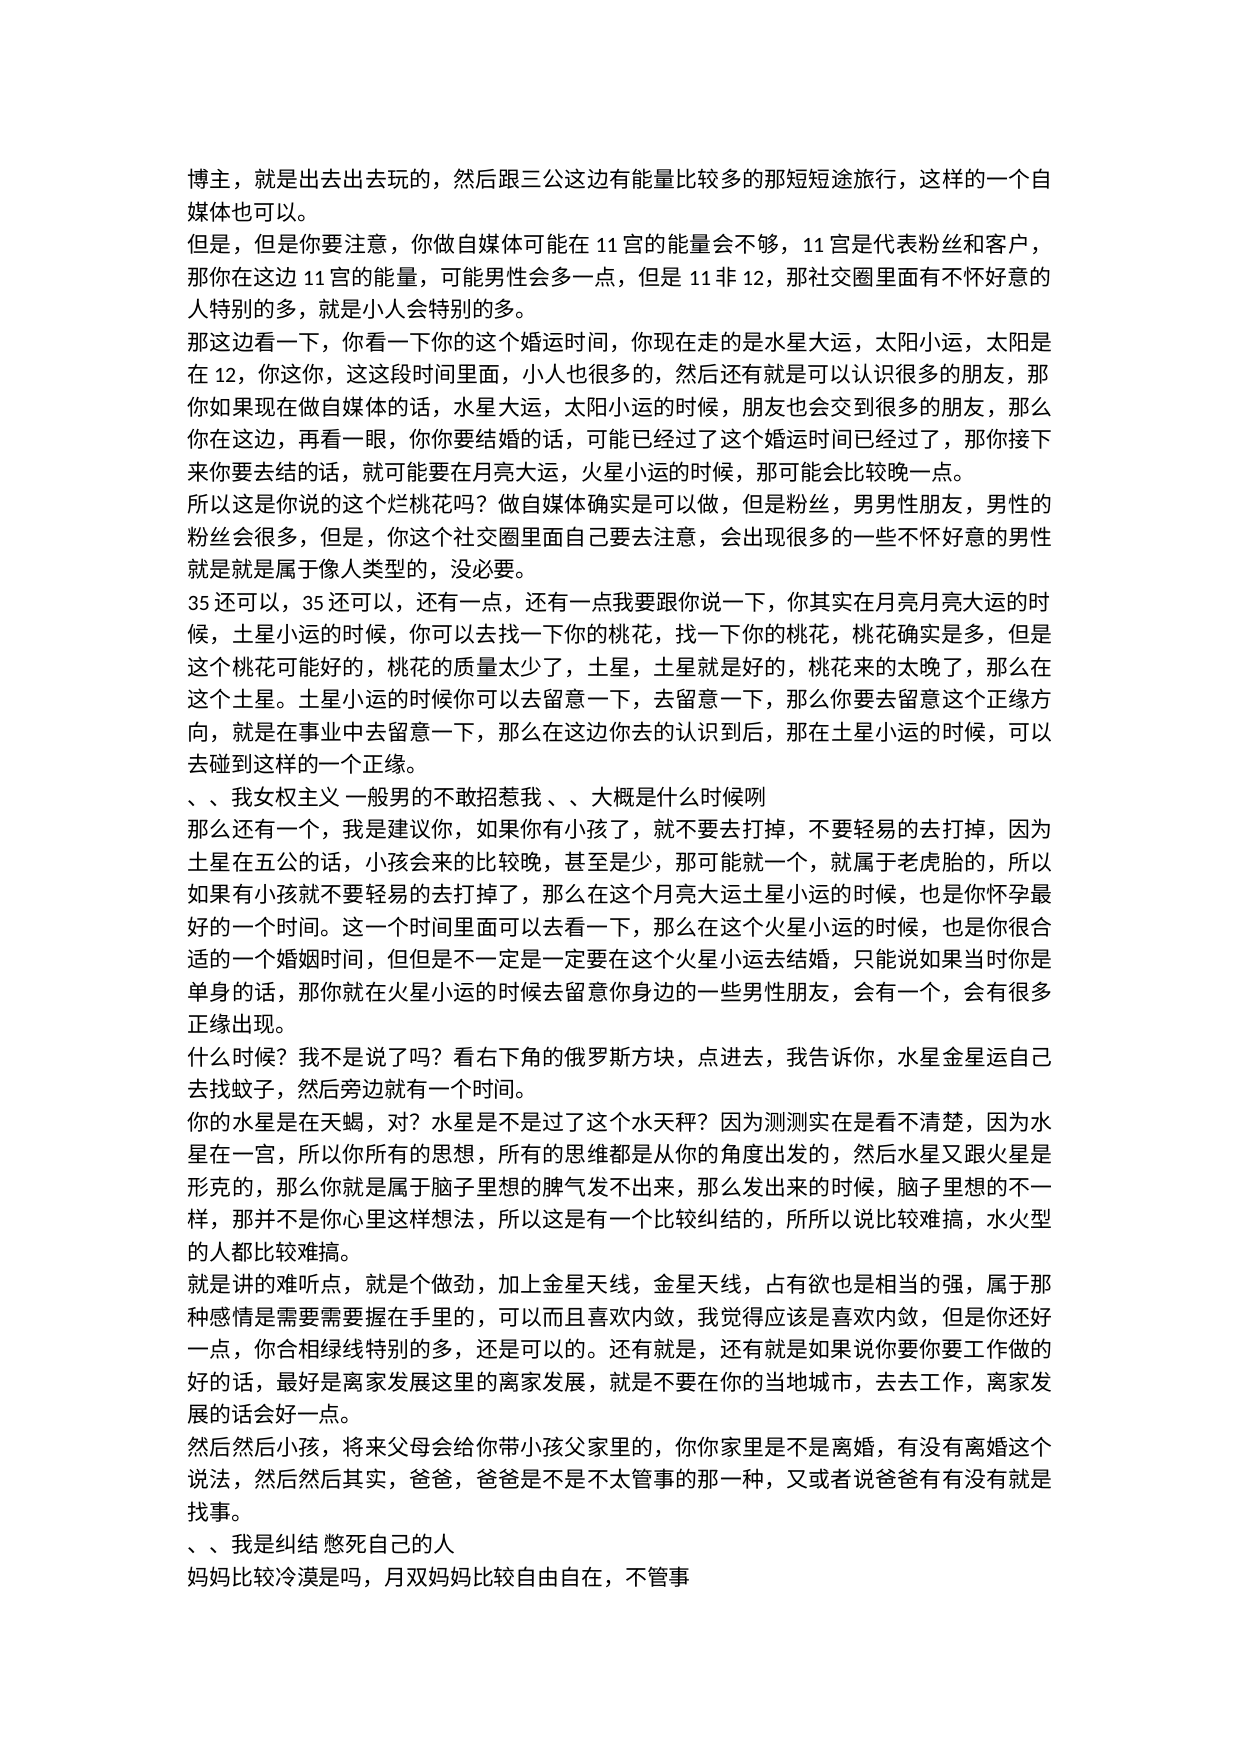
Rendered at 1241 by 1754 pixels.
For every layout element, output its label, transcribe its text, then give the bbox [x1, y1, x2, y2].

text 所以这是你说的这个烂桃花吗？做自媒体确实是可以做，但是粉丝，男男性朋友，男性的粉丝会很多，但是，你这个社交圈里面自己要去注意，会出现很多的一些不怀好意的男性，就是就是属于像人类型的，没必要。 [187, 487, 1053, 584]
text 35还可以，35还可以，还有一点，还有一点我要跟你说一下，你其实在月亮月亮大运的时候，土星小运的时候，你可以去找一下你的桃花，找一下你的桃花，桃花确实是多，但是这个桃花可能好的，桃花的质量太少了，土星，土星就是好的，桃花来的太晚了，那么在这个土星。土星小运的时候你可以去留意一下，去留意一下，那么你要去留意这个正缘方向，就是在事业中去留意一下，那么在这边你去的认识到后，那在土星小运的时候，可以去碰到这样的一个正缘。 [187, 584, 1053, 779]
text 就是讲的难听点，就是个做劲，加上金星天线，金星天线，占有欲也是相当的强，属于那种感情是需要需要握在手里的，可以而且喜欢内敛，我觉得应该是喜欢内敛，但是你还好一点，你合相绿线特别的多，还是可以的。还有就是，还有就是如果说你要你要工作做的好的话，最好是离家发展这里的离家发展，就是不要在你的当地城市，去去工作，离家发展的话会好一点。 [187, 1267, 1053, 1429]
text 那么还有一个，我是建议你，如果你有小孩了，就不要去打掉，不要轻易的去打掉，因为土星在五公的话，小孩会来的比较晚，甚至是少，那可能就一个，就属于老虎胎的，所以如果有小孩就不要轻易的去打掉了，那么在这个月亮大运土星小运的时候，也是你怀孕最好的一个时间。这一个时间里面可以去看一下，那么在这个火星小运的时候，也是你很合适的一个婚姻时间，但但是不一定是一定要在这个火星小运去结婚，只能说如果当时你是单身的话，那你就在火星小运的时候去留意你身边的一些男性朋友，会有一个，会有很多正缘出现。 [187, 812, 1053, 1039]
text 然后然后小孩，将来父母会给你带小孩父家里的，你你家里是不是离婚，有没有离婚这个说法，然后然后其实，爸爸，爸爸是不是不太管事的那一种，又或者说爸爸有有没有就是找事。 [187, 1429, 1053, 1527]
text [187, 162, 1053, 227]
text 你的水星是在天蝎，对？水星是不是过了这个水天秤？因为测测实在是看不清楚，因为水星在一宫，所以你所有的思想，所有的思维都是从你的角度出发的，然后水星又跟火星是形克的，那么你就是属于脑子里想的脾气发不出来，那么发出来的时候，脑子里想的不一样，那并不是你心里这样想法，所以这是有一个比较纠结的，所所以说比较难搞，水火型的人都比较难搞。 [187, 1104, 1053, 1267]
text 、、我是纠结 憋死自己的人 [187, 1527, 1053, 1559]
text 那这边看一下，你看一下你的这个婚运时间，你现在走的是水星大运，太阳小运，太阳是在12，你这你，这这段时间里面，小人也很多的，然后还有就是可以认识很多的朋友，那你如果现在做自媒体的话，水星大运，太阳小运的时候，朋友也会交到很多的朋友，那么你在这边，再看一眼，你你要结婚的话，可能已经过了这个婚运时间已经过了，那你接下来你要去结的话，就可能要在月亮大运，火星小运的时候，那可能会比较晚一点。 [187, 324, 1053, 487]
text 妈妈比较冷漠是吗，月双妈妈比较自由自在，不管事 [187, 1559, 1053, 1592]
text 什么时候？我不是说了吗？看右下角的俄罗斯方块，点进去，我告诉你，水星金星运自己去找蚊子，然后旁边就有一个时间。 [187, 1039, 1053, 1104]
text 、、我女权主义 一般男的不敢招惹我 、、大概是什么时候咧 [187, 779, 1053, 812]
text 但是，但是你要注意，你做自媒体可能在11宫的能量会不够，11宫是代表粉丝和客户，那你在这边11宫的能量，可能男性会多一点，但是11非12，那社交圈里面有不怀好意的人特别的多，就是小人会特别的多。 [187, 227, 1053, 324]
